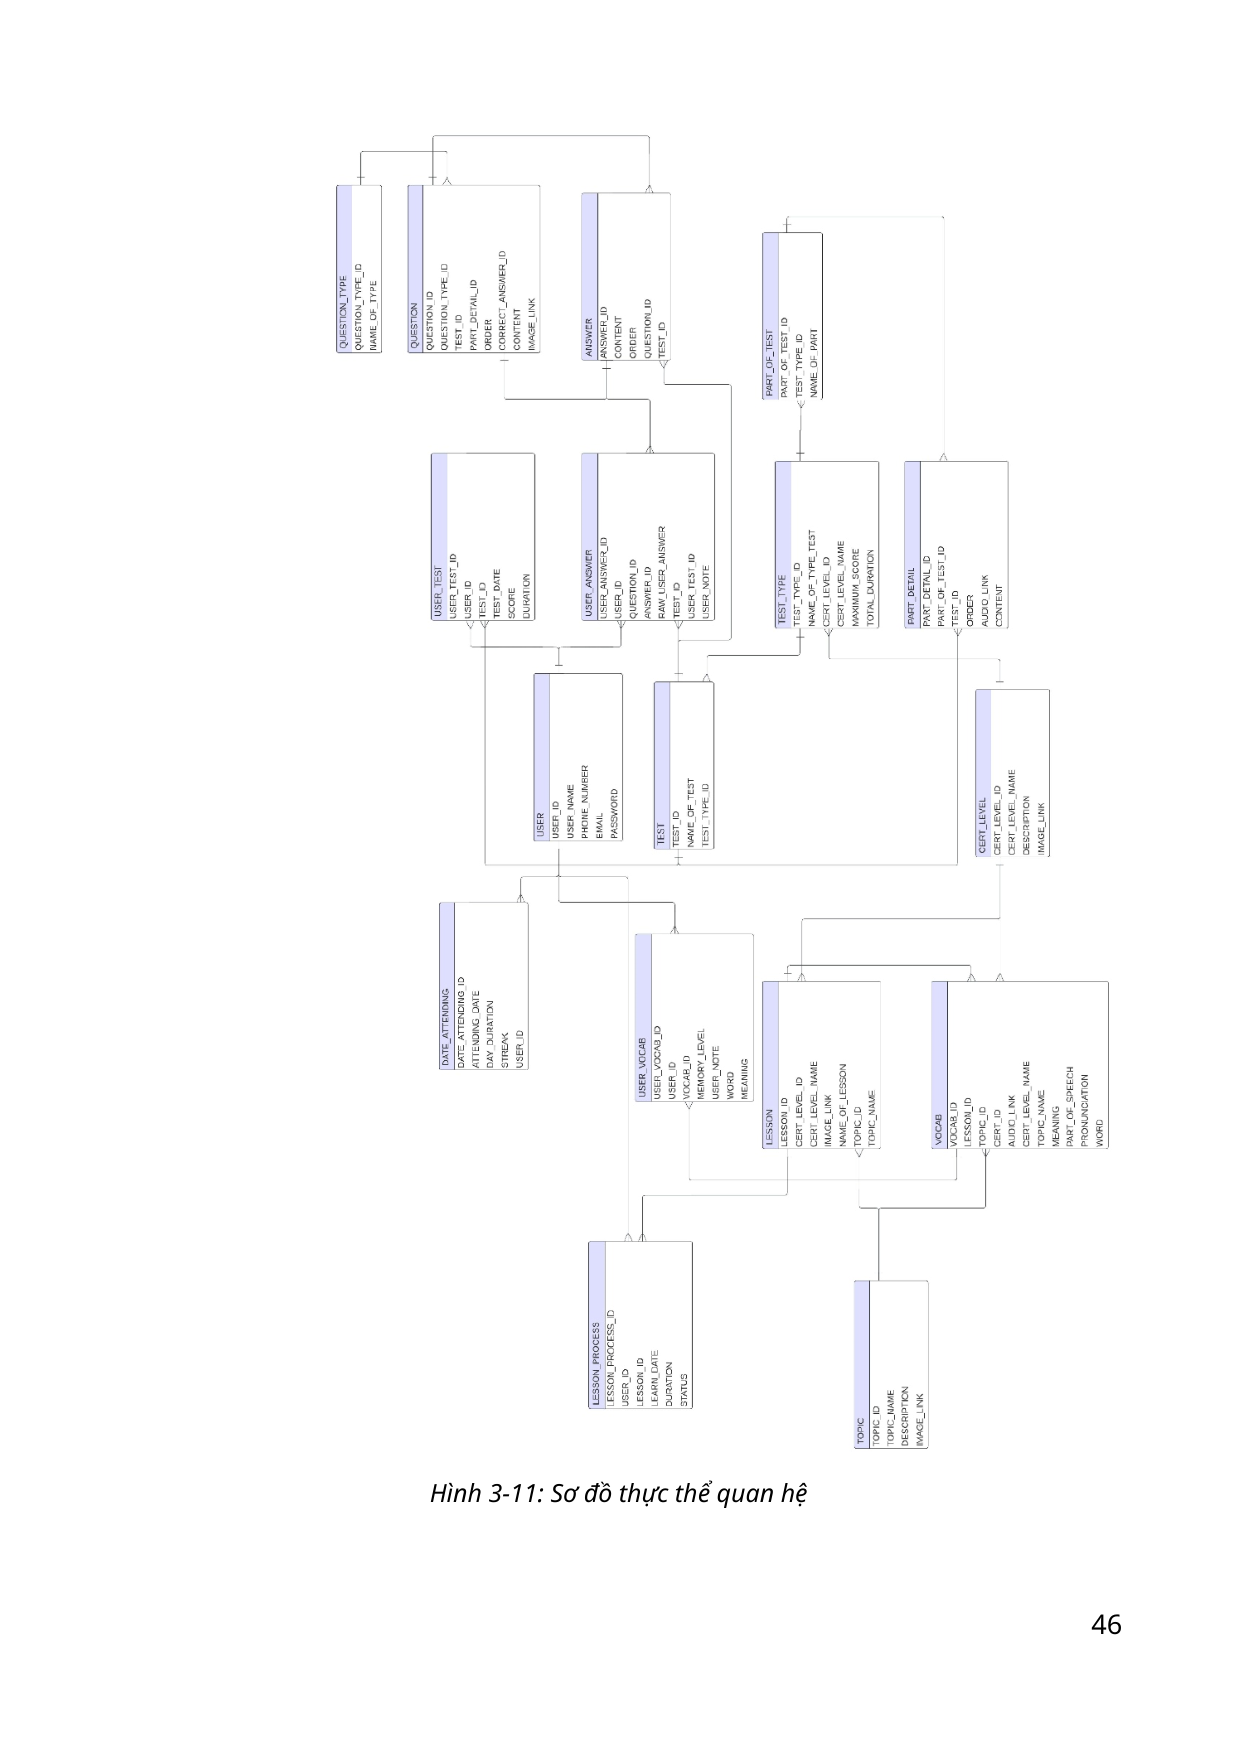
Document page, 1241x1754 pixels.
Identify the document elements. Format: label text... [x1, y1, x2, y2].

text Hình 3-11: Sơ đồ thực thể quan hệ [118, 1475, 1122, 1509]
picture [321, 121, 1123, 1462]
